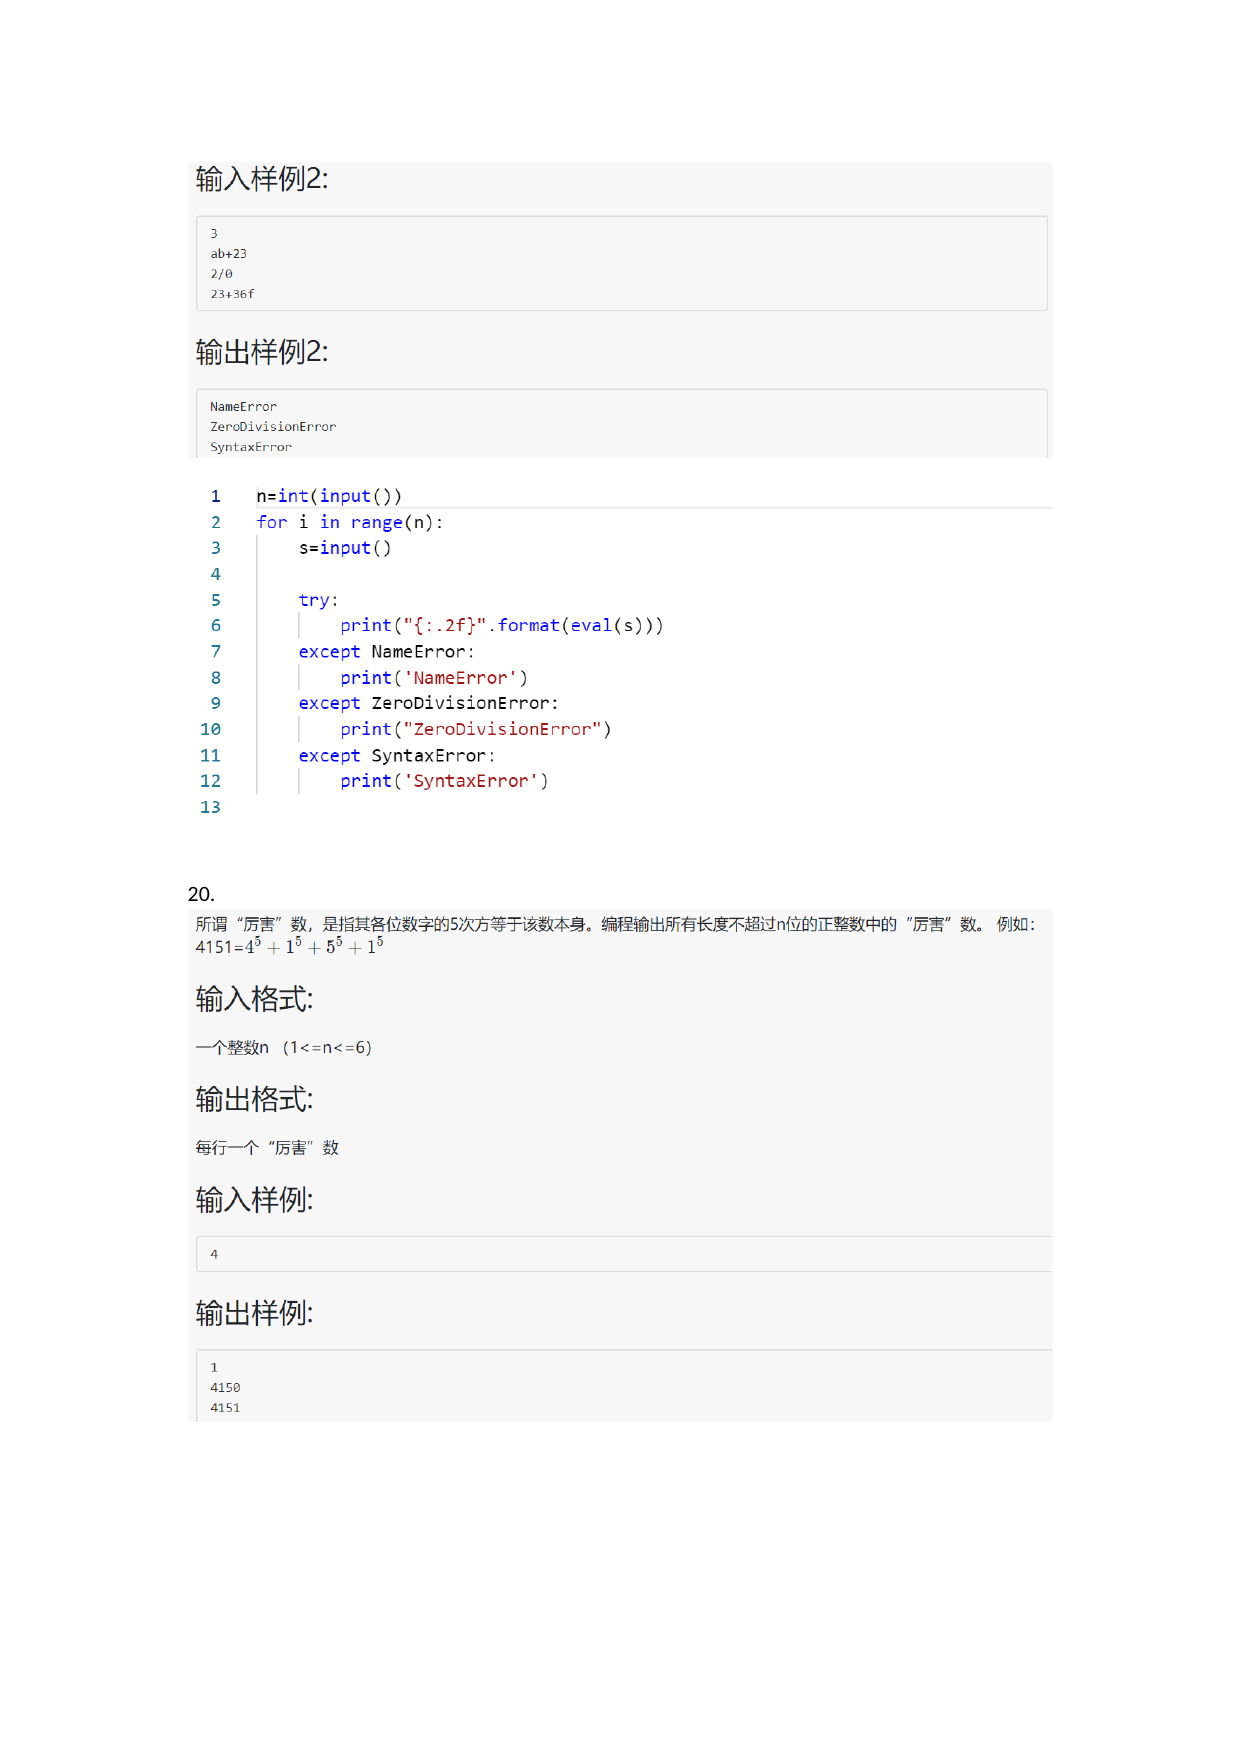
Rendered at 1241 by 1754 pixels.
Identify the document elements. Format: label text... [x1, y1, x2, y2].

picture [187, 162, 1053, 458]
picture [187, 487, 1053, 830]
picture [187, 909, 1053, 1422]
text 20. [187, 877, 1053, 909]
